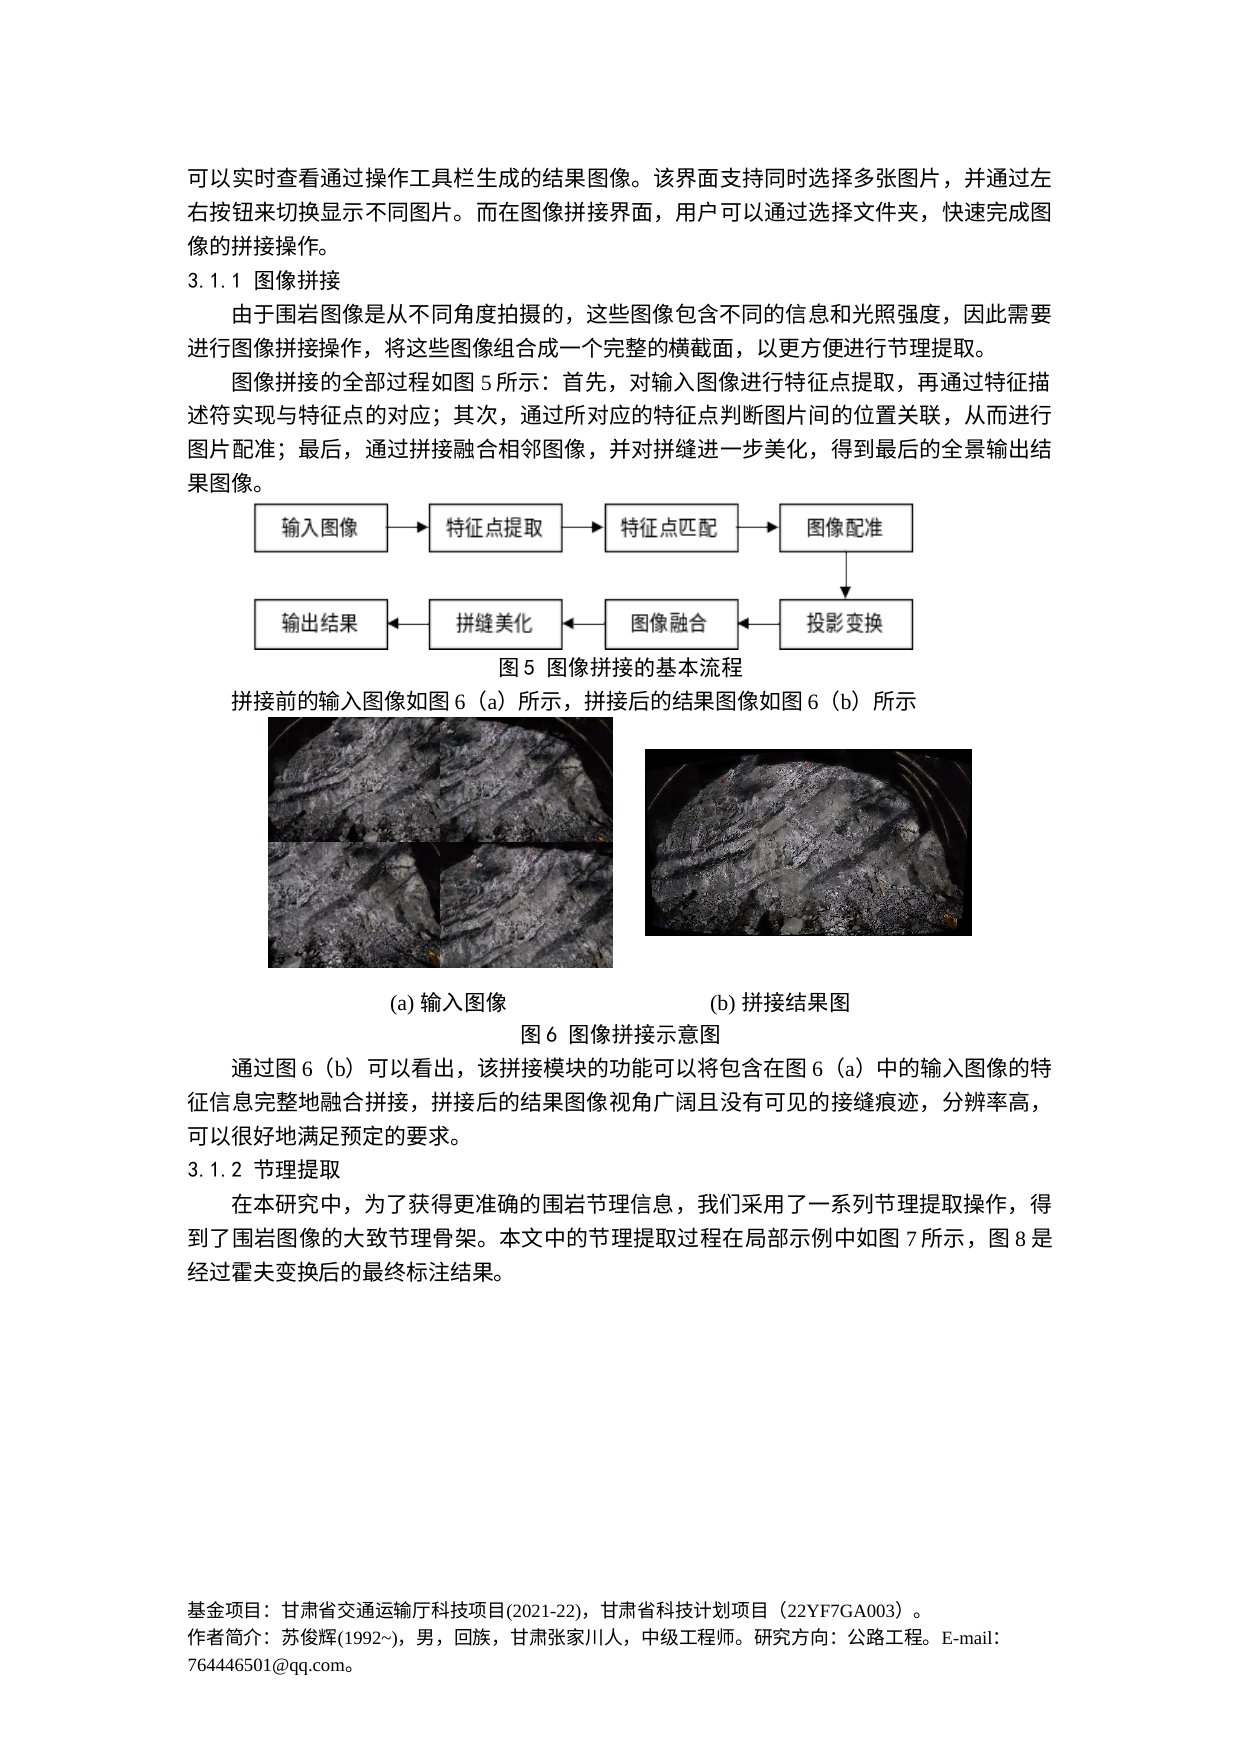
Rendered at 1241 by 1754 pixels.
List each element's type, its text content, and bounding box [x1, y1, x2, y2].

text 图像拼接的全部过程如图5所示：首先，对输入图像进行特征点提取，再通过特征描述符实现与特征点的对应；其次，通过所对应的特征点判断图片间的位置关联，从而进行图片配准；最后，通过拼接融合相邻图像，并对拼缝进一步美化，得到最后的全景输出结果图像。 [187, 363, 1053, 499]
text 3.1.2 节理提取 [187, 1151, 1053, 1185]
text 通过图6（b）可以看出，该拼接模块的功能可以将包含在图6（a）中的输入图像的特征信息完整地融合拼接，拼接后的结果图像视角广阔且没有可见的接缝痕迹，分辨率高，可以很好地满足预定的要求。 [187, 1049, 1053, 1151]
text 图5 图像拼接的基本流程 [187, 649, 1053, 683]
text (a) 输入图像 (b) 拼接结果图 [187, 989, 1053, 1016]
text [187, 160, 1053, 262]
text 由于围岩图像是从不同角度拍摄的，这些图像包含不同的信息和光照强度，因此需要进行图像拼接操作，将这些图像组合成一个完整的横截面，以更方便进行节理提取。 [187, 296, 1053, 363]
text 拼接前的输入图像如图6（a）所示，拼接后的结果图像如图6（b）所示 [187, 683, 1053, 717]
text 3.1.1 图像拼接 [187, 262, 1053, 296]
text 图6 图像拼接示意图 [187, 1016, 1053, 1049]
picture [645, 749, 972, 936]
picture [268, 717, 613, 968]
text 在本研究中，为了获得更准确的围岩节理信息，我们采用了一系列节理提取操作，得到了围岩图像的大致节理骨架。本文中的节理提取过程在局部示例中如图7所示，图8是经过霍夫变换后的最终标注结果。 [187, 1185, 1053, 1287]
